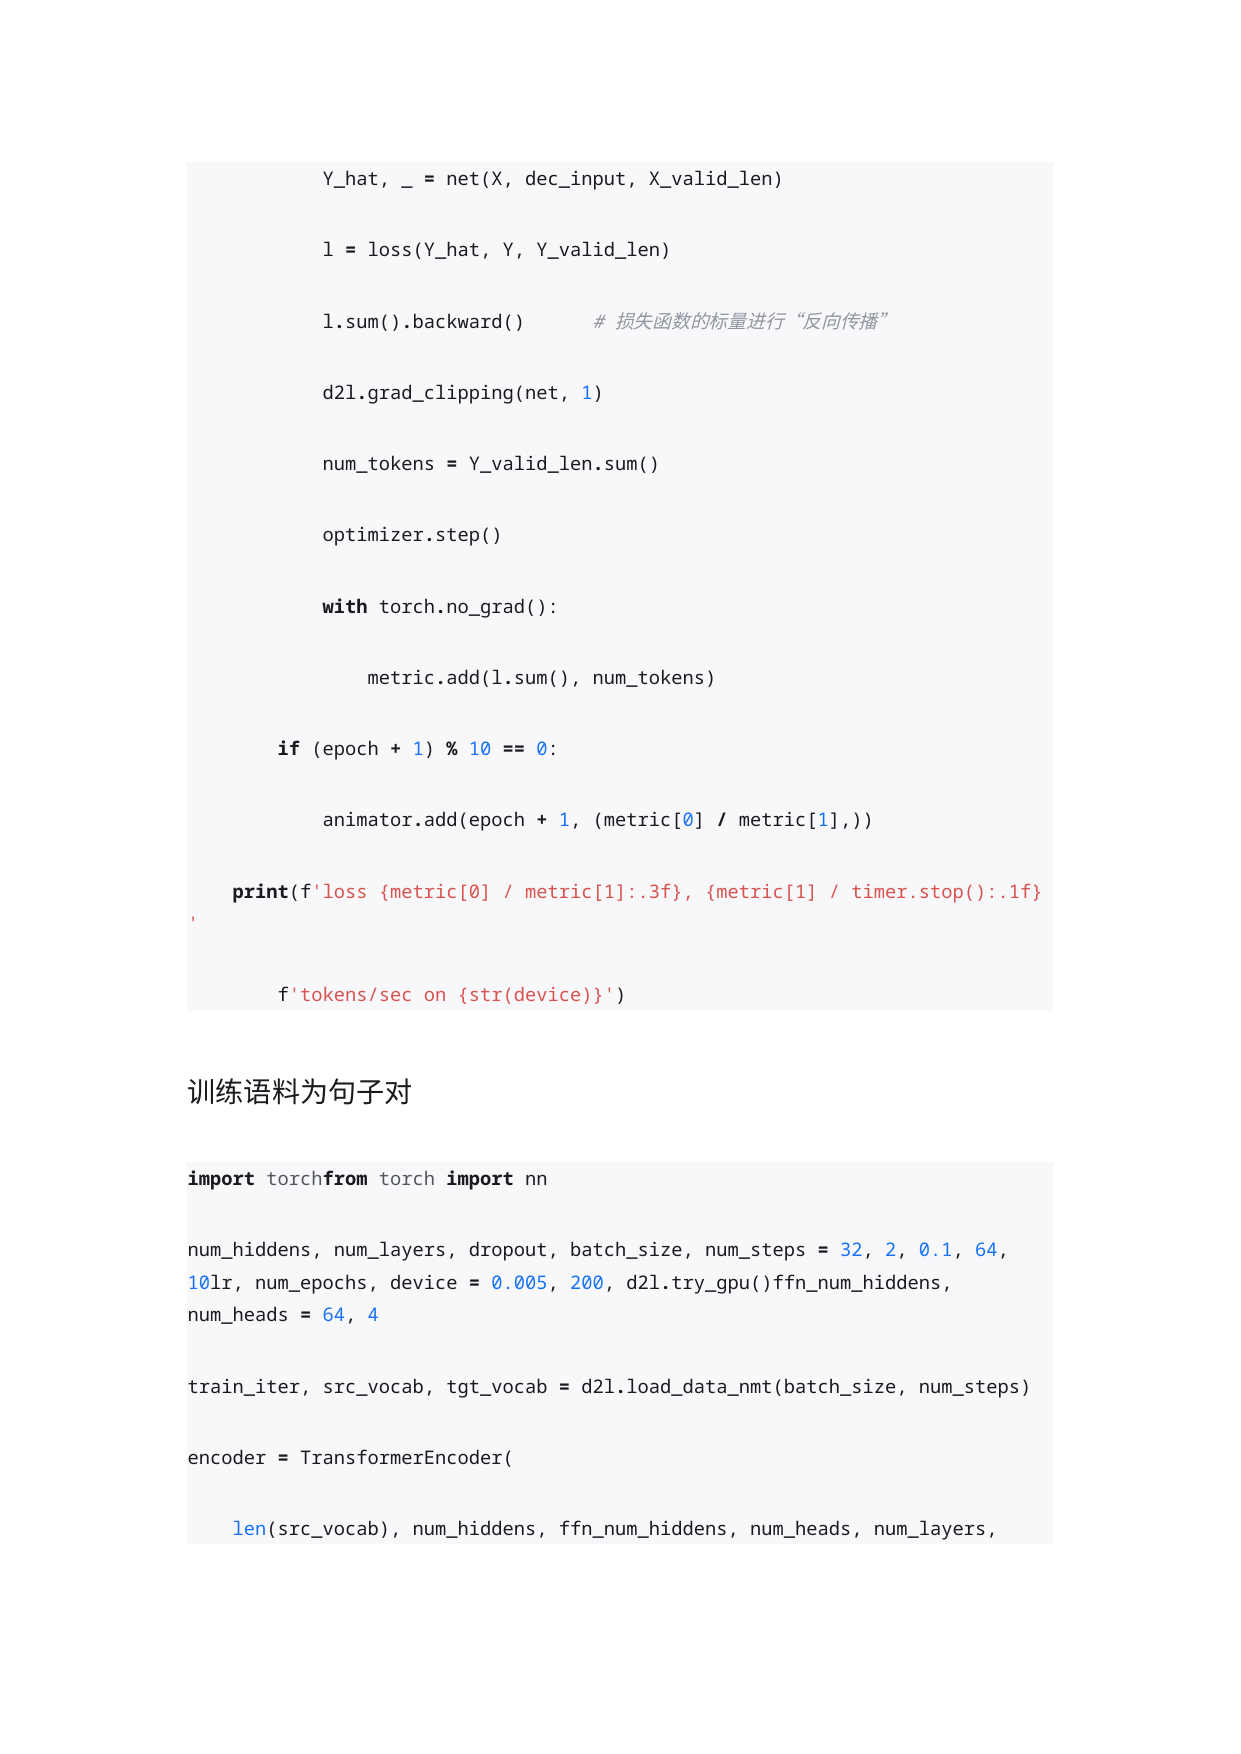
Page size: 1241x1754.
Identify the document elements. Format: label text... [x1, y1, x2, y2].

text encoder = TransformerEncoder( [187, 1441, 1053, 1473]
text Y_hat, _ = net(X, dec_input, X_valid_len) [187, 162, 1053, 194]
text with torch.no_grad(): [187, 589, 1053, 622]
text metric.add(l.sum(), num_tokens) [187, 661, 1053, 693]
text import torchfrom torch import nn [187, 1162, 1053, 1194]
text print(f'loss {metric[0] / metric[1]:.3f}, {metric[1] / timer.stop():.1f} ' [187, 874, 1053, 939]
text len(src_vocab), num_hiddens, ffn_num_hiddens, num_heads, num_layers, [187, 1512, 1053, 1544]
text l = loss(Y_hat, Y, Y_valid_len) [187, 233, 1053, 266]
text optimizer.step() [187, 518, 1053, 551]
text num_tokens = Y_valid_len.sum() [187, 447, 1053, 479]
text 训练语料为句子对 [187, 1058, 1053, 1123]
text num_hiddens, num_layers, dropout, batch_size, num_steps = 32, 2, 0.1, 64, 10lr, num_epochs, device = 0.005, 200, d2l.try_gpu()ffn_num_hiddens, num_heads = 64, 4 [187, 1233, 1053, 1331]
text animator.add(epoch + 1, (metric[0] / metric[1],)) [187, 803, 1053, 836]
text l.sum().backward() # 损失函数的标量进行“反向传播” [187, 304, 1053, 337]
text train_iter, src_vocab, tgt_vocab = d2l.load_data_nmt(batch_size, num_steps) [187, 1369, 1053, 1402]
text d2l.grad_clipping(net, 1) [187, 376, 1053, 408]
text if (epoch + 1) % 10 == 0: [187, 732, 1053, 764]
text f'tokens/sec on {str(device)}') [187, 978, 1053, 1011]
